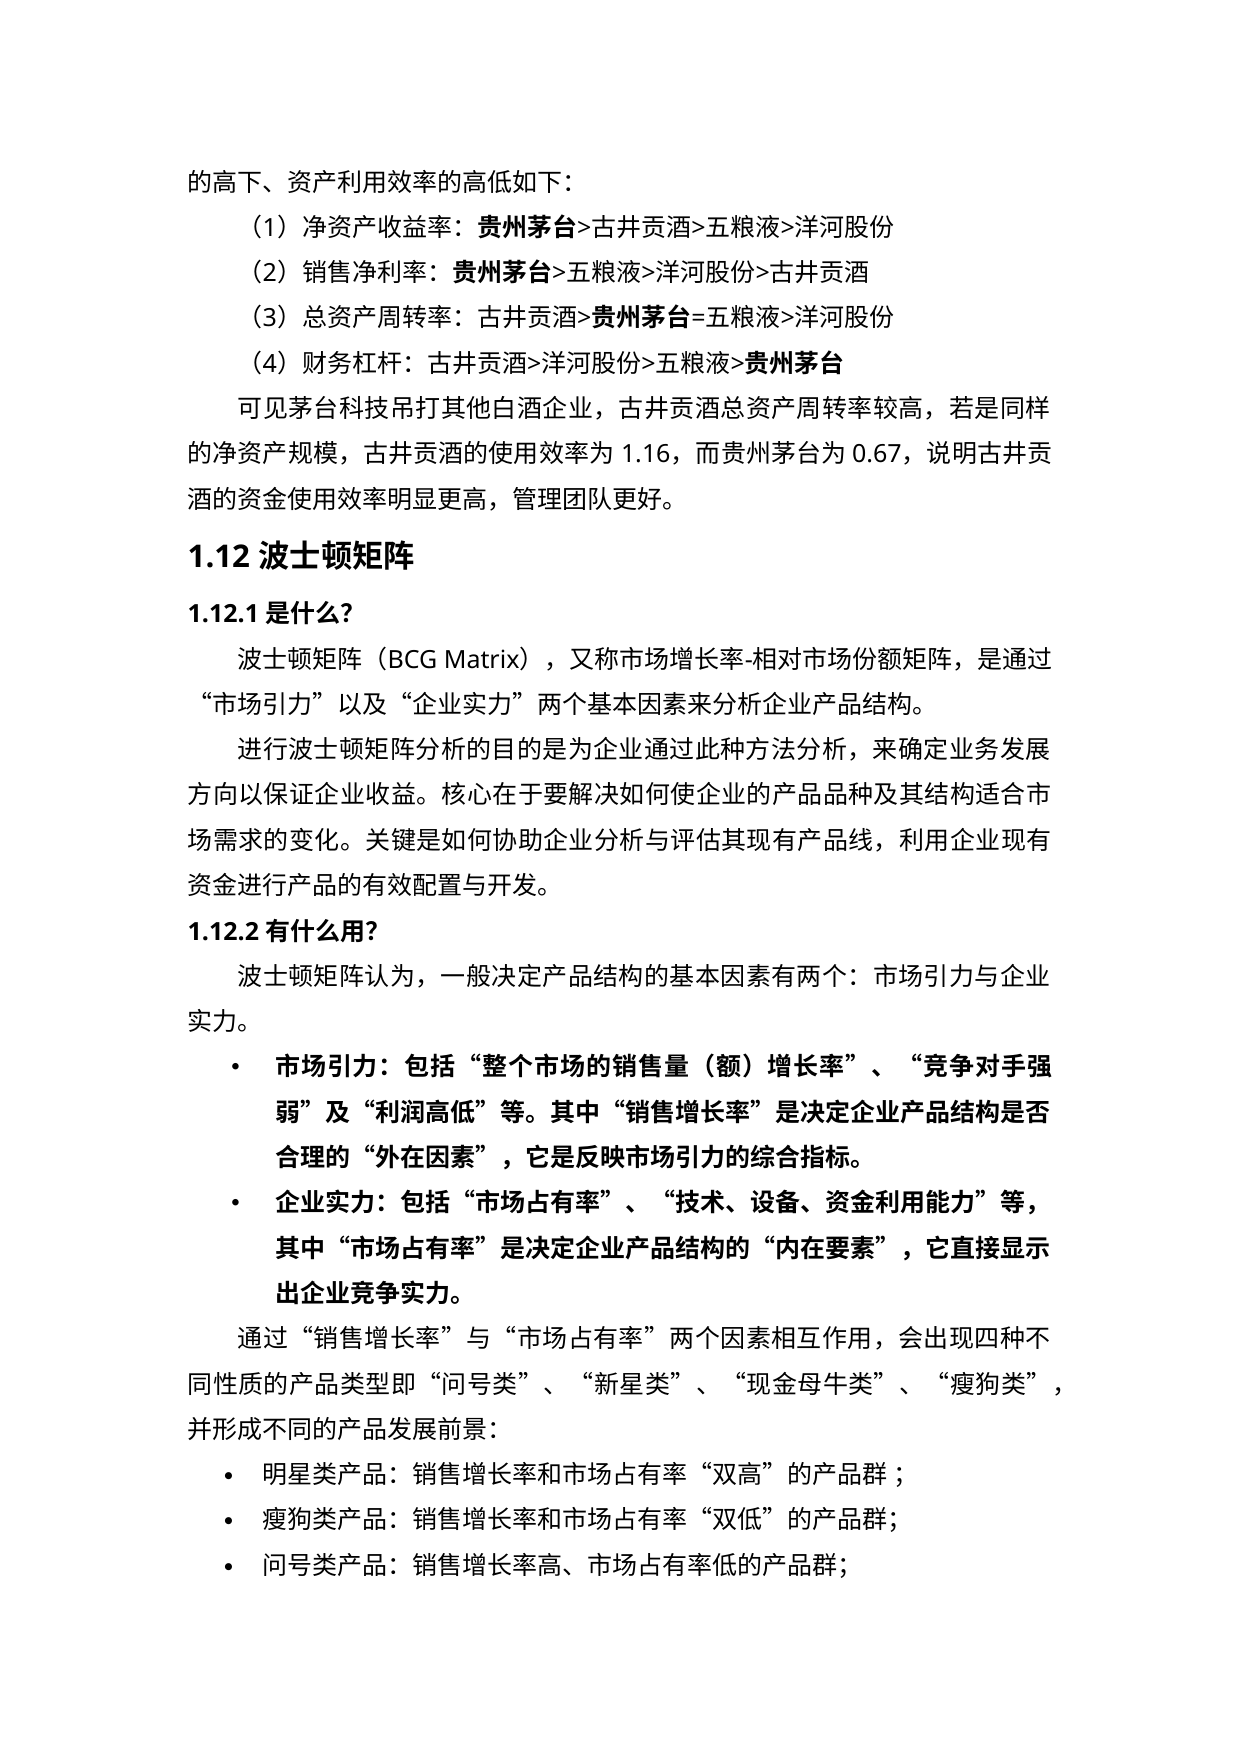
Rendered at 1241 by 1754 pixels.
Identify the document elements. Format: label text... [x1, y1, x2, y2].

text 进行波士顿矩阵分析的目的是为企业通过此种方法分析，来确定业务发展方向以保证企业收益。核心在于要解决如何使企业的产品品种及其结构适合市场需求的变化。关键是如何协助企业分析与评估其现有产品线，利用企业现有资金进行产品的有效配置与开发。 [187, 730, 1053, 902]
list 企业实力：包括“市场占有率”、“技术、设备、资金利用能力”等，其中“市场占有率”是决定企业产品结构的“内在要素”，它直接显示出企业竞争实力。 [231, 1183, 1053, 1310]
text 1.12.2 有什么用？ [187, 911, 1053, 947]
list 问号类产品：销售增长率高、市场占有率低的产品群； [225, 1545, 1053, 1582]
text 波士顿矩阵（BCG Matrix），又称市场增长率-相对市场份额矩阵，是通过“市场引力”以及“企业实力”两个基本因素来分析企业产品结构。 [187, 639, 1053, 721]
list 市场引力：包括“整个市场的销售量（额）增长率”、“竞争对手强弱”及“利润高低”等。其中“销售增长率”是决定企业产品结构是否合理的“外在因素”，它是反映市场引力的综合指标。 [231, 1047, 1053, 1174]
text 波士顿矩阵认为，一般决定产品结构的基本因素有两个：市场引力与企业实力。 [187, 956, 1053, 1038]
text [187, 162, 1053, 198]
list 明星类产品：销售增长率和市场占有率“双高”的产品群 ； [225, 1455, 1053, 1491]
text 可见茅台科技吊打其他白酒企业，古井贡酒总资产周转率较高，若是同样的净资产规模，古井贡酒的使用效率为1.16，而贵州茅台为0.67，说明古井贡酒的资金使用效率明显更高，管理团队更好。 [187, 388, 1053, 515]
text （2）销售净利率：贵州茅台>五粮液>洋河股份>古井贡酒 [187, 253, 1053, 289]
text 1.12.1 是什么？ [187, 594, 1053, 630]
text （4）财务杠杆：古井贡酒>洋河股份>五粮液>贵州茅台 [187, 343, 1053, 379]
text （3）总资产周转率：古井贡酒>贵州茅台=五粮液>洋河股份 [187, 298, 1053, 334]
subtitle 1.12 波士顿矩阵 [187, 531, 1053, 576]
text 通过“销售增长率”与“市场占有率”两个因素相互作用，会出现四种不同性质的产品类型即“问号类”、“新星类”、“现金母牛类”、“瘦狗类”，并形成不同的产品发展前景： [187, 1319, 1053, 1446]
text （1）净资产收益率：贵州茅台>古井贡酒>五粮液>洋河股份 [187, 207, 1053, 243]
list 瘦狗类产品：销售增长率和市场占有率“双低”的产品群； [225, 1500, 1053, 1536]
